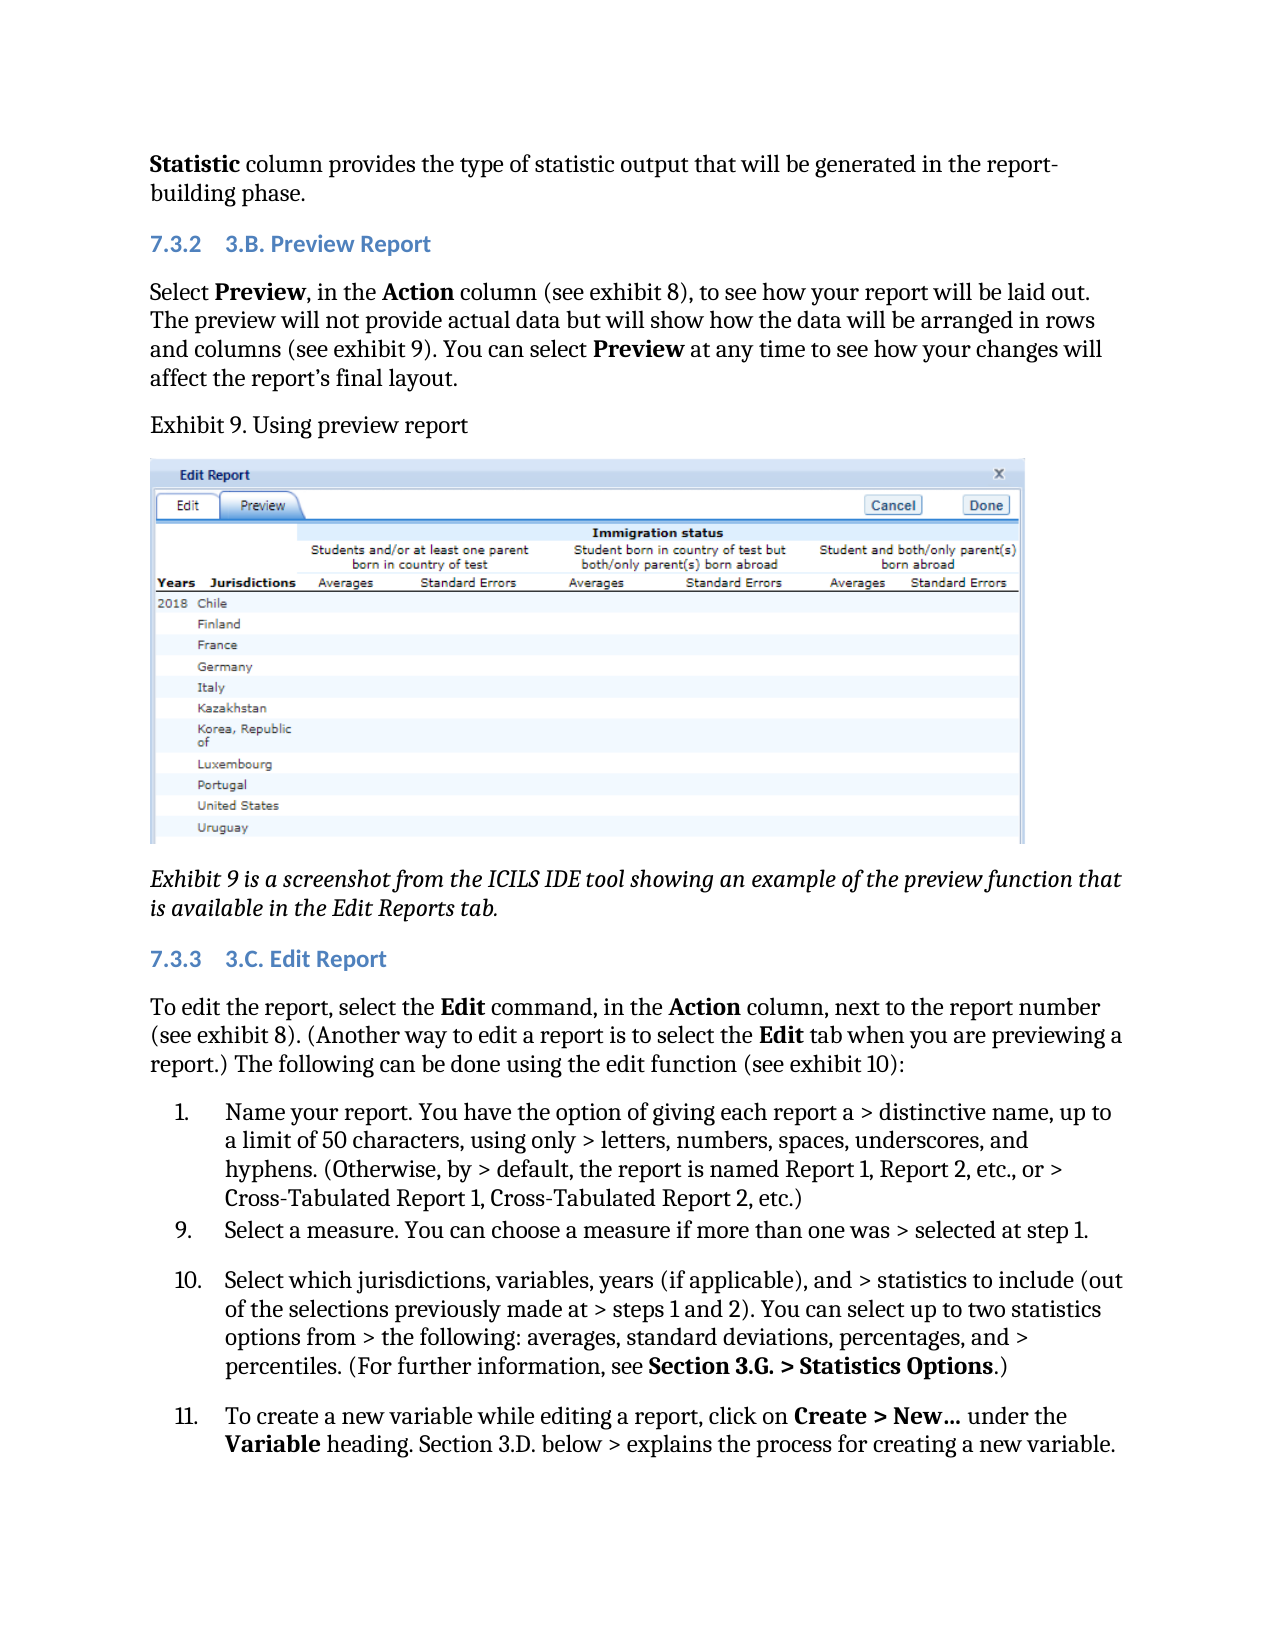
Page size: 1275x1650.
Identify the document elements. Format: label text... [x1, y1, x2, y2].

text Select Preview, in the Action column (see exhibit 8), to see how your report will be laid out. The preview will not provide actual data but will show how the data will be arranged in rows and columns (see exhibit 9). You can select Preview at any time to see how your changes will affect the report’s final layout. [150, 278, 1125, 393]
subtitle 7.3.3 3.C. Edit Report [150, 943, 1125, 974]
list Select which jurisdictions, variables, years (if applicable), and > statistics to include (out of the selections previously made at > steps 1 and 2). You can select up to two statistics options from > the following: averages, standard deviations, percentages, and > percentiles. (For further information, see Section 3.G. > Statistics Options.) [175, 1266, 1125, 1381]
picture [150, 458, 1025, 844]
text Exhibit 9 is a screenshot from the ICILS IDE tool showing an example of the preview function that is available in the Edit Reports tab. [150, 865, 1125, 922]
text Exhibit 9. Using preview report [150, 411, 1125, 440]
list Select a measure. You can choose a measure if more than one was > selected at step 1. [175, 1216, 1125, 1245]
list Name your report. You have the option of giving each report a > distinctive name, up to a limit of 50 characters, using only > letters, numbers, spaces, underscores, and hyphens. (Otherwise, by > default, the report is named Report 1, Report 2, etc., or > Cross-Tabulated Report 1, Cross-Tabulated Report 2, etc.) [175, 1097, 1125, 1212]
subtitle 7.3.2 3.B. Preview Report [150, 228, 1125, 259]
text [150, 150, 1125, 207]
list To create a new variable while editing a report, click on Create > New… under the Variable heading. Section 3.D. below > explains the process for creating a new variable. [175, 1402, 1125, 1459]
text To edit the report, select the Edit command, in the Action column, next to the report number (see exhibit 8). (Another way to edit a report is to select the Edit tab when you are previewing a report.) The following can be done using the edit function (see exhibit 10): [150, 992, 1125, 1079]
